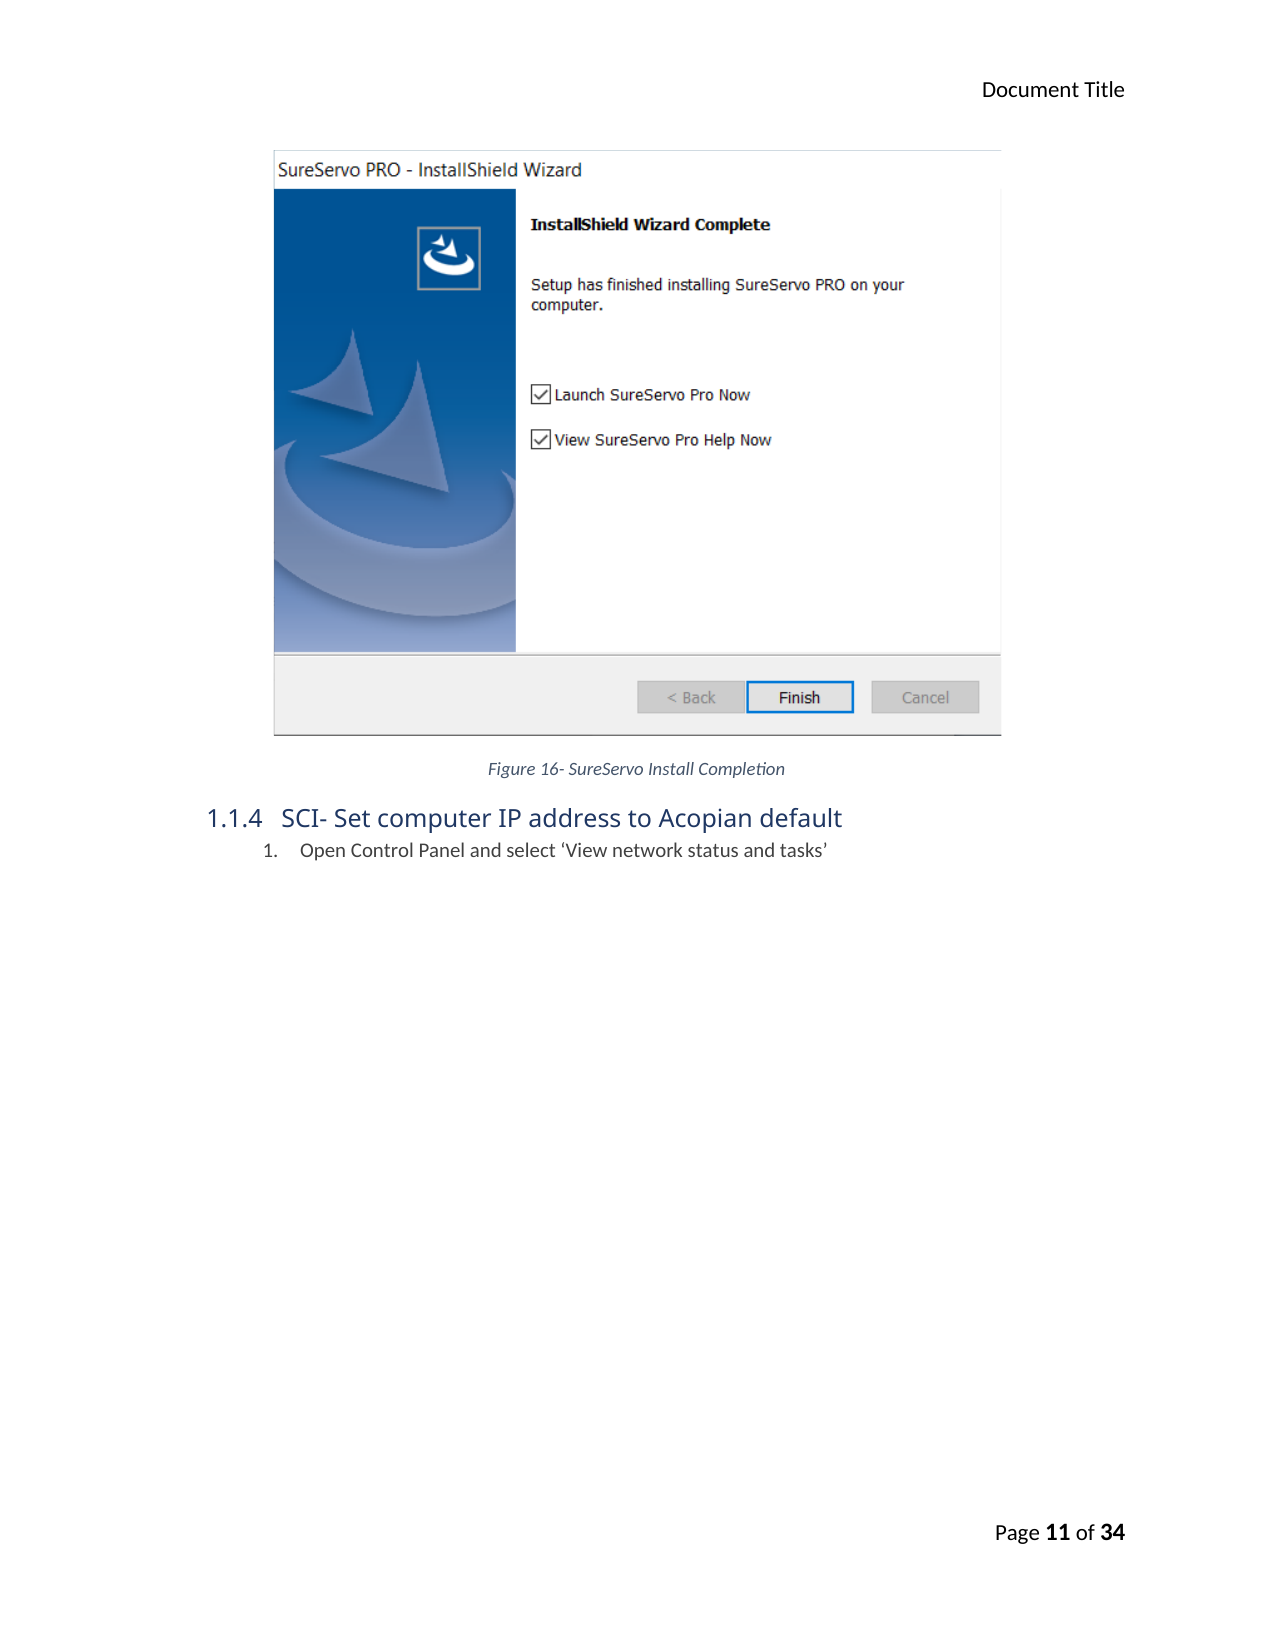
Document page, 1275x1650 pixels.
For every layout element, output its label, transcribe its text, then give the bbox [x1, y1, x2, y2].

list Open Control Panel and select ‘View network status and tasks’ [262, 837, 1125, 863]
subtitle SCI- Set computer IP address to Acopian default [206, 801, 1125, 834]
picture [273, 150, 1002, 736]
